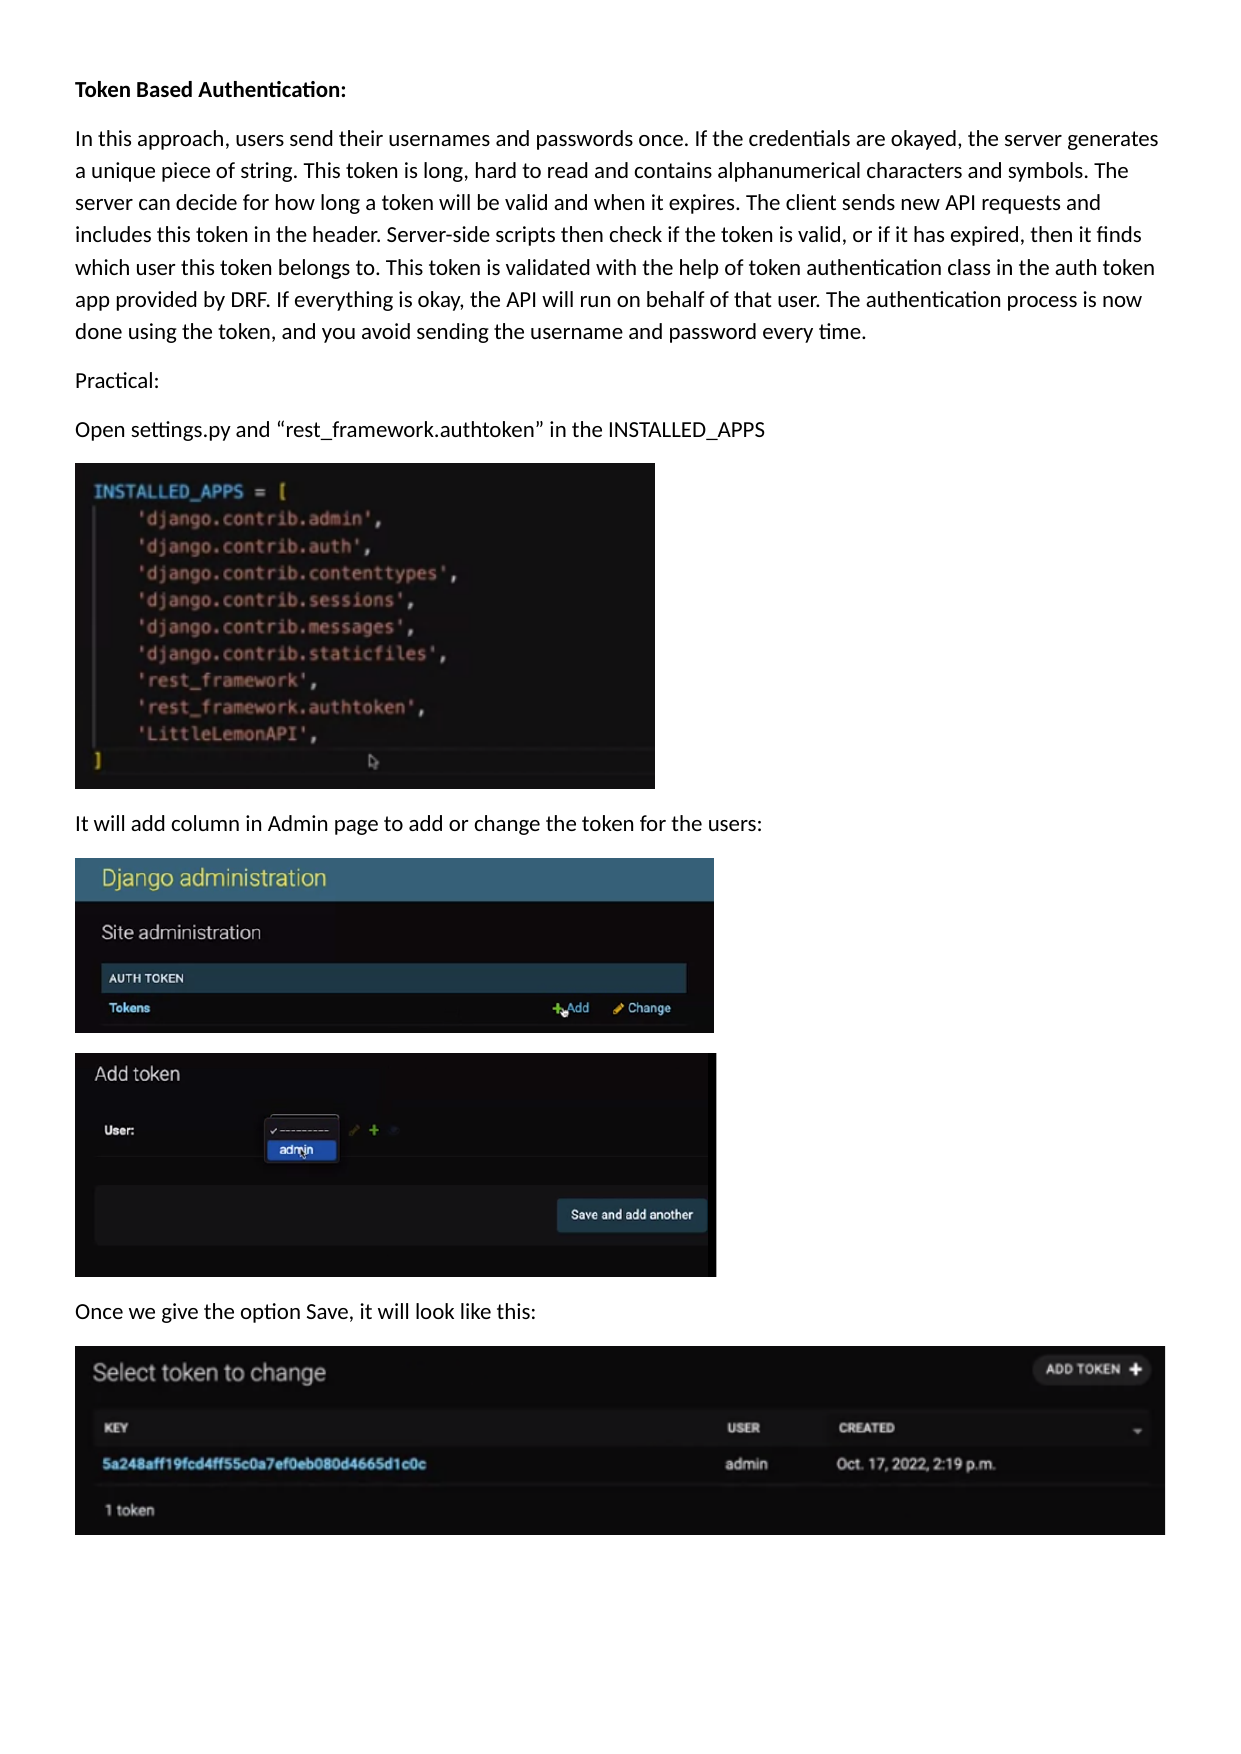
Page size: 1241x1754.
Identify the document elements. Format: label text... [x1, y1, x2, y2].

text In this approach, users send their usernames and passwords once. If the credentials are okayed, the server generates a unique piece of string. This token is long, hard to read and contains alphanumerical characters and symbols. The server can decide for how long a token will be valid and when it expires. The client sends new API requests and includes this token in the header. Server-side scripts then check if the token is valid, or if it has expired, then it finds which user this token belongs to. This token is validated with the help of token authentication class in the auth token app provided by DRF. If everything is okay, the API will run on behalf of that user. The authentication process is now done using the token, and you avoid sending the username and password every time. [75, 124, 1165, 345]
text It will add column in Admin page to add or change the token for the users: [75, 809, 1165, 837]
text Open settings.py and “rest_framework.authtoken” in the INSTALLED_APPS [75, 415, 1165, 443]
text Once we give the option Save, it will look like this: [75, 1297, 1165, 1325]
picture [75, 1346, 1166, 1535]
text Practical: [75, 366, 1165, 394]
picture [75, 463, 655, 789]
picture [75, 858, 714, 1033]
text Token Based Authentication: [75, 75, 1165, 103]
picture [75, 1053, 717, 1277]
